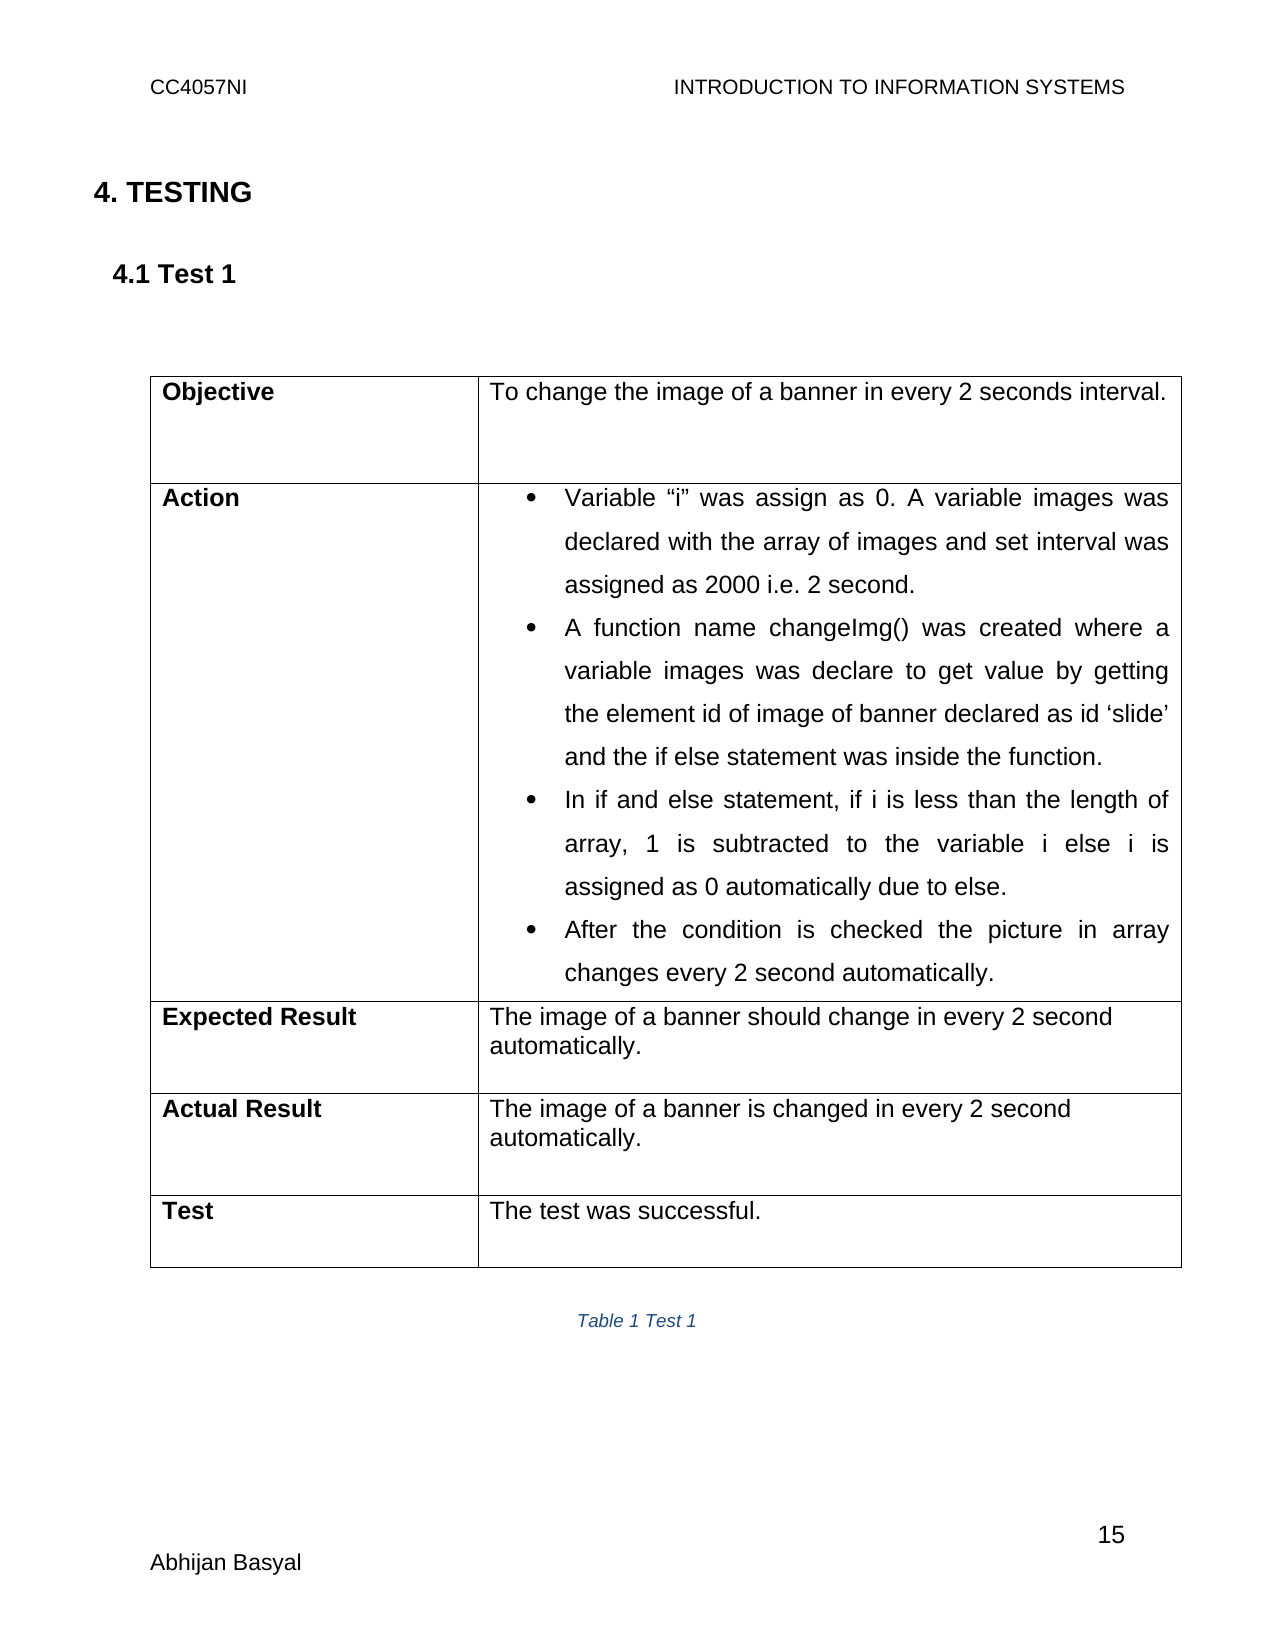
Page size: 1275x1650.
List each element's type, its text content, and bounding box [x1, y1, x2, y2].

subtitle 4.1 Test 1 [112, 258, 1125, 289]
text Table 1 Test 1 [150, 1310, 1125, 1332]
table_cell Expected Result [151, 1002, 478, 1093]
table_cell Action [151, 484, 478, 1001]
table_cell Variable “i” was assign as 0. A variable images was declared with the array of images and set interval was assigned as 2000 i.e. 2 second. A function name changeImg() was created where a variable images was declare to get value by getting the element id of image of banner declared as id ‘slide’ and the if else statement was inside the function. In if and else statement, if i is less than the length of array, 1 is subtracted to the variable i else i is assigned as 0 automatically due to else. After the condition is checked the picture in array changes every 2 second automatically. [479, 484, 1181, 1001]
table_header Objective [151, 377, 478, 482]
table_cell The test was successful. [479, 1196, 1181, 1267]
table_cell Test [151, 1196, 478, 1267]
subtitle 4. TESTING [94, 175, 1125, 208]
table_cell The image of a banner is changed in every 2 second automatically. [479, 1094, 1181, 1195]
table_cell The image of a banner should change in every 2 second automatically. [479, 1002, 1181, 1093]
table_header To change the image of a banner in every 2 seconds interval. [479, 377, 1181, 482]
table_cell Actual Result [151, 1094, 478, 1195]
